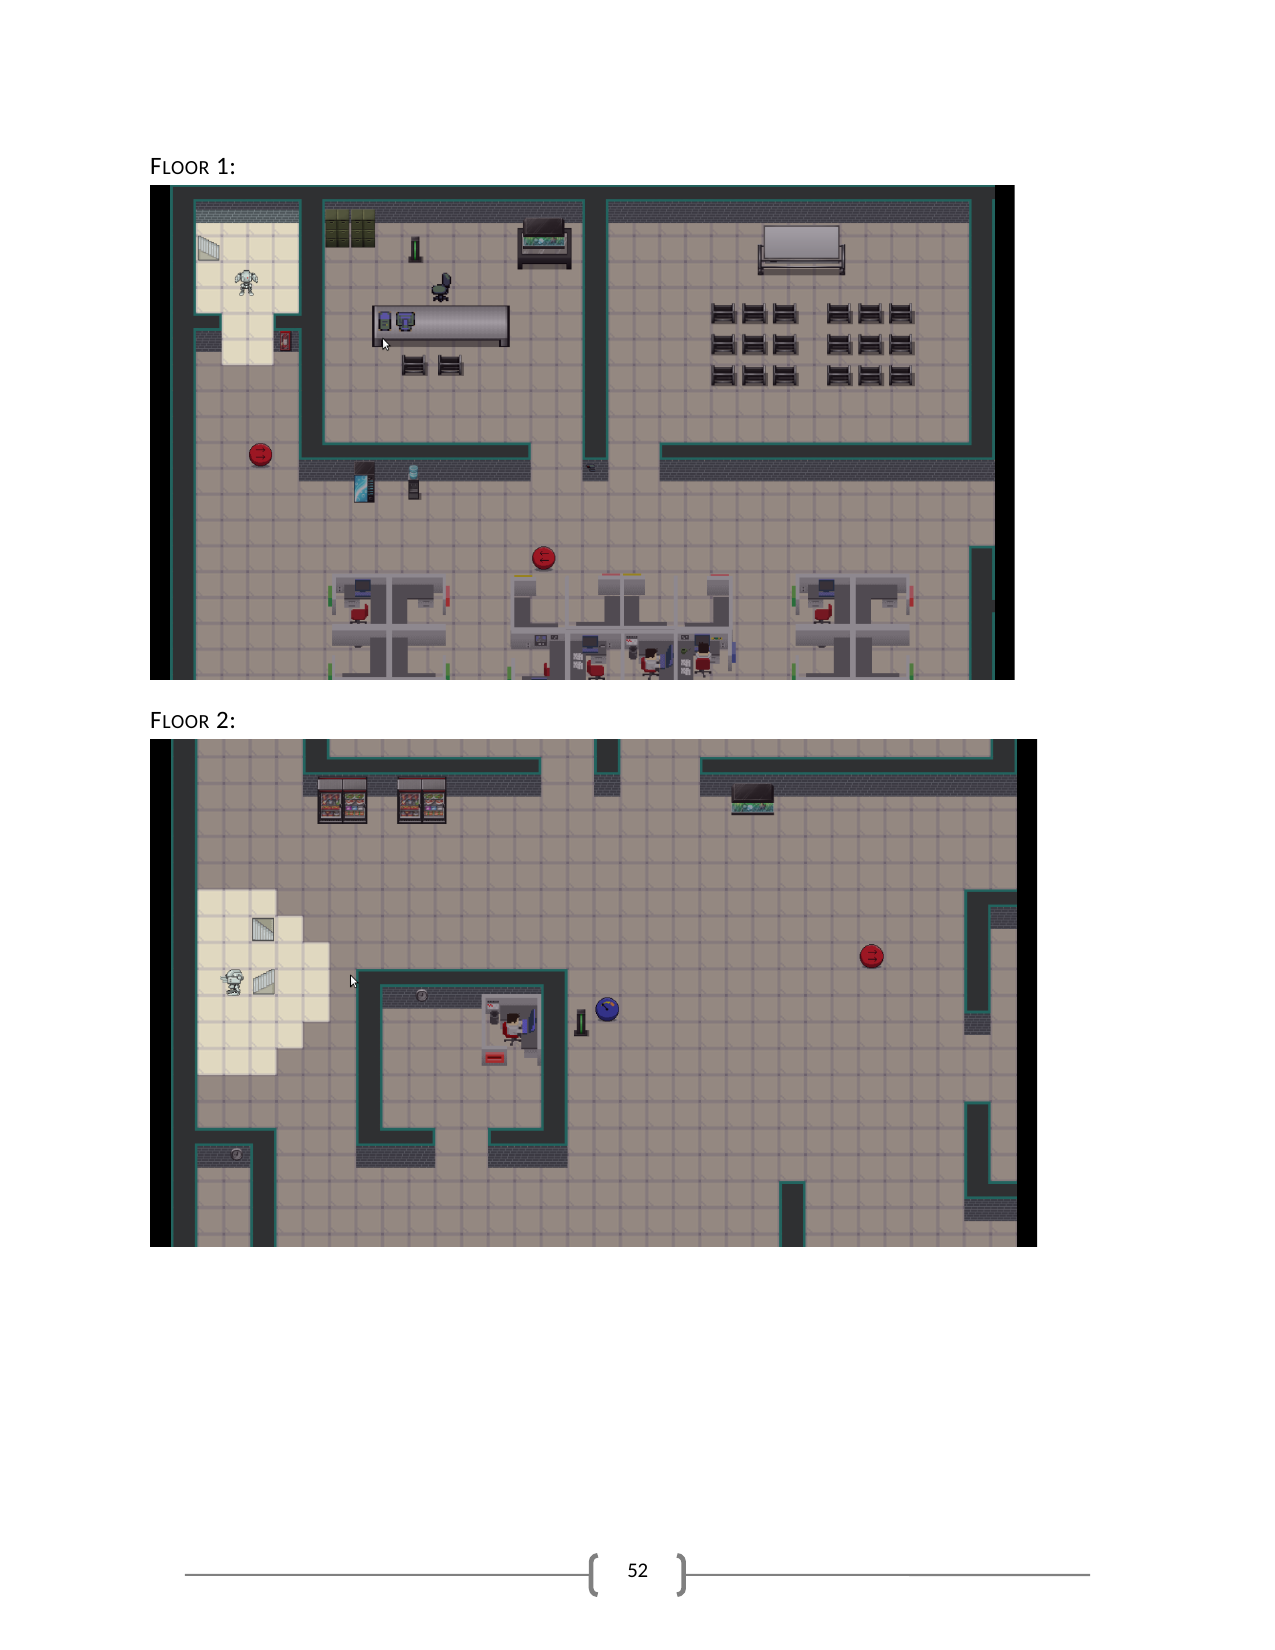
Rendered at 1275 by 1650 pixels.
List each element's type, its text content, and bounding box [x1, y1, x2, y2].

subtitle Floor 2: [150, 704, 1125, 734]
subtitle Floor 1: [150, 150, 1125, 181]
picture [150, 185, 1015, 680]
picture [150, 739, 1038, 1247]
